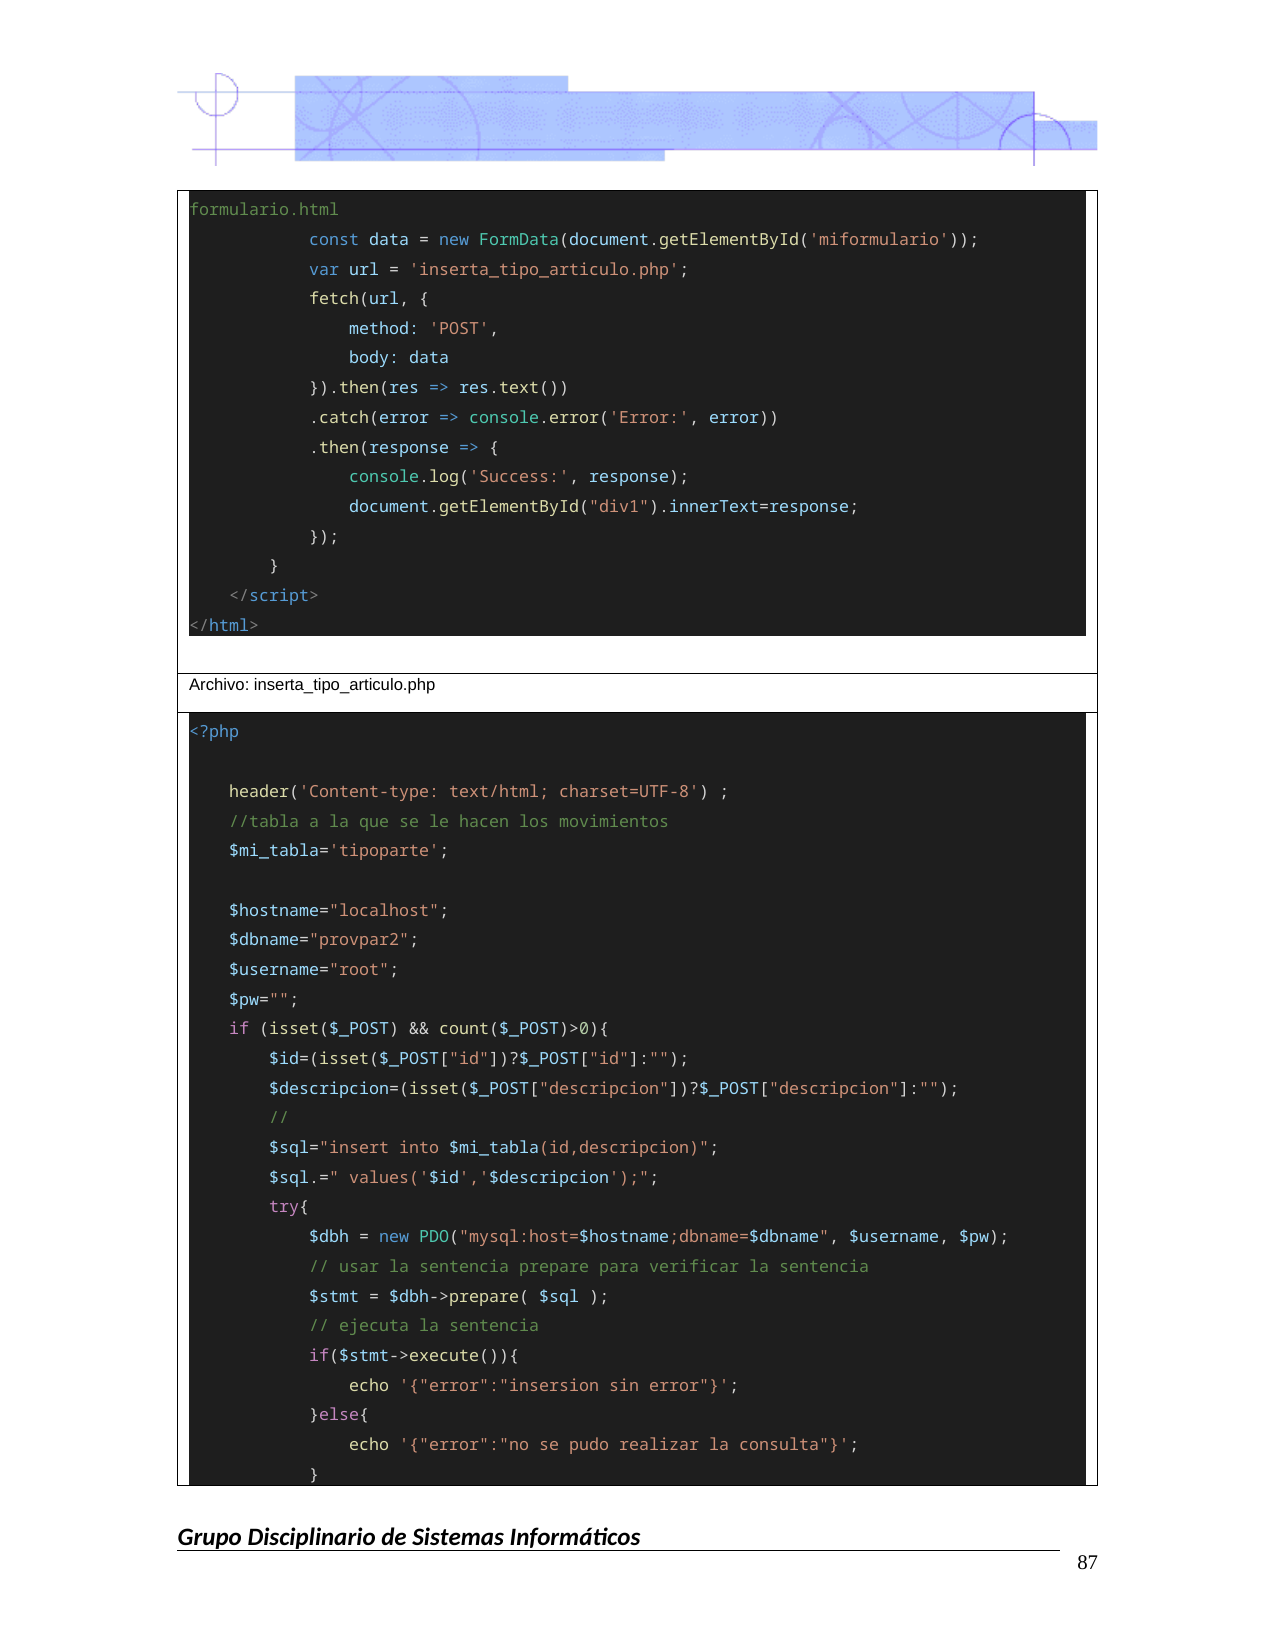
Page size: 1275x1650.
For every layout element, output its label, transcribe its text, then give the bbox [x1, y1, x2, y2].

table_cell Archivo: inserta_tipo_articulo.php [178, 674, 1097, 712]
picture [177, 73, 1098, 166]
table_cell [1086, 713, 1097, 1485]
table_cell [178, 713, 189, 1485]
